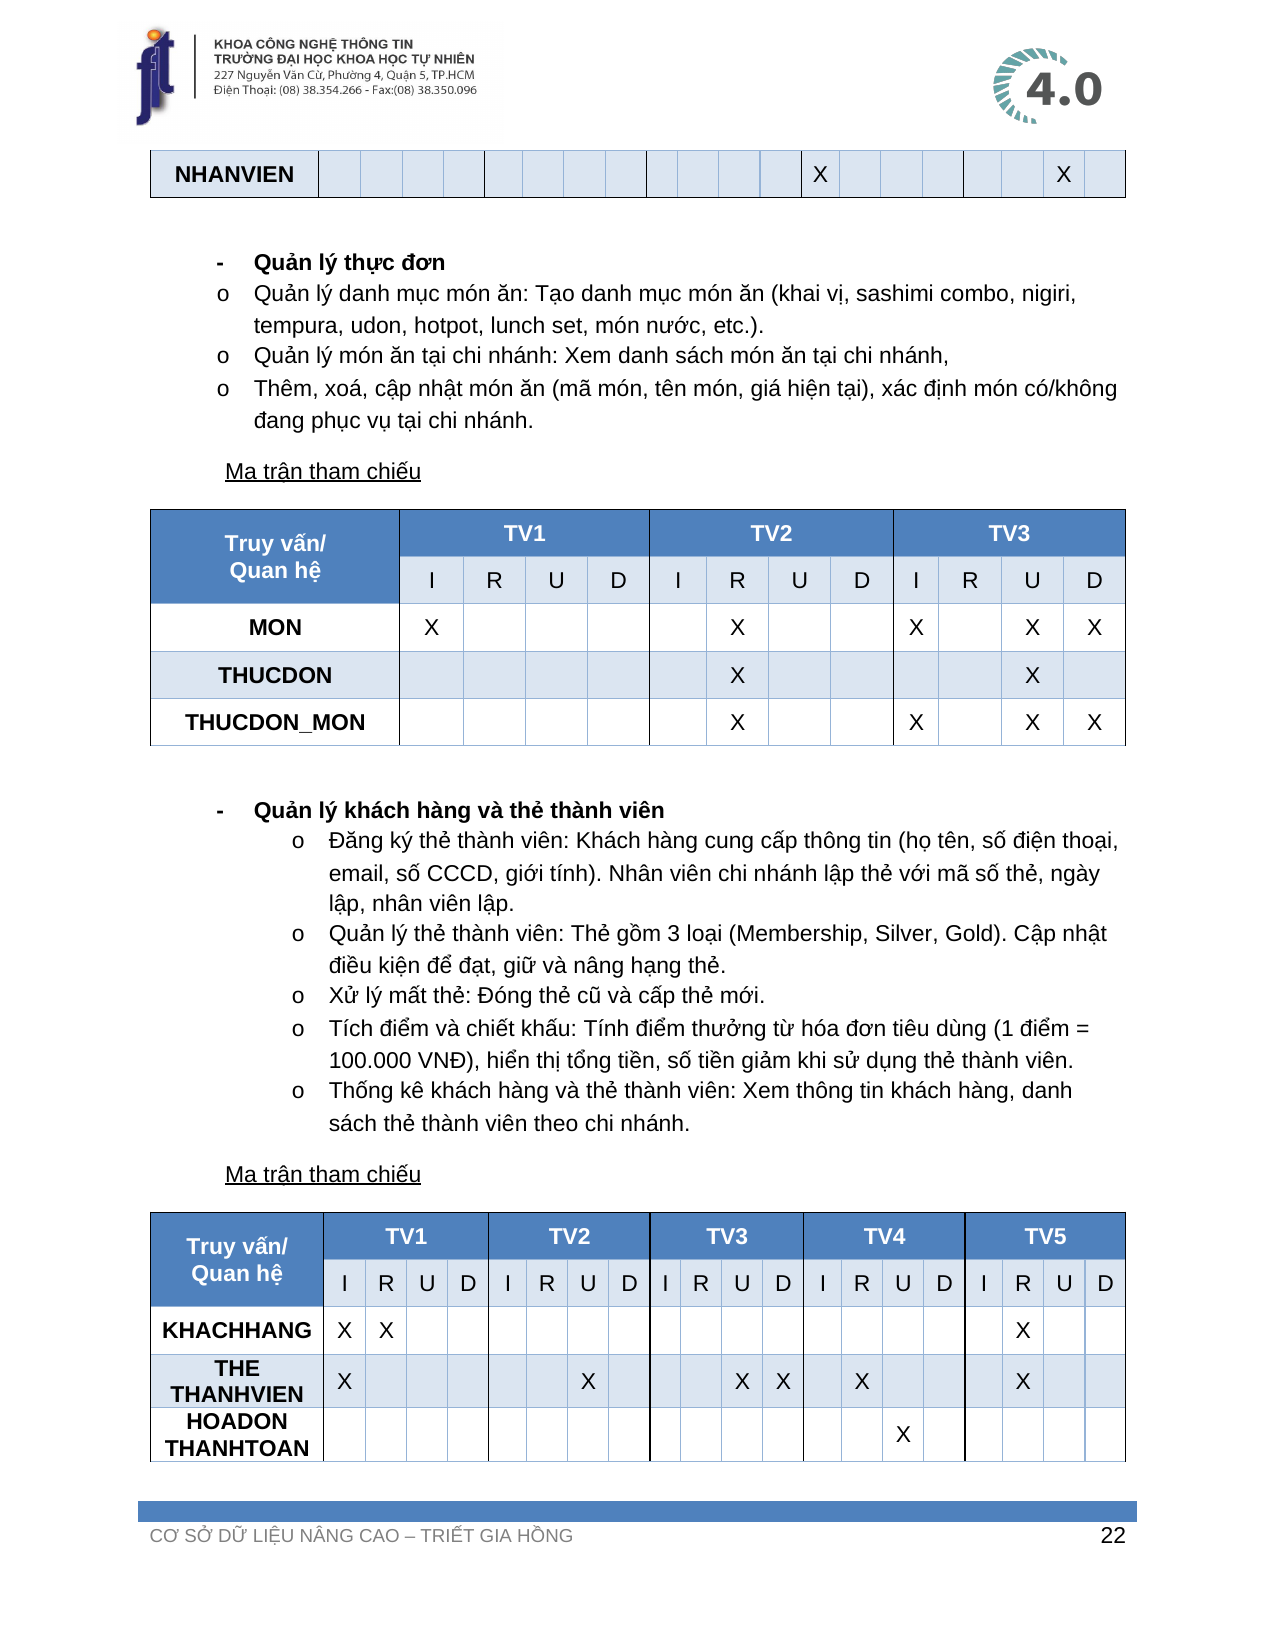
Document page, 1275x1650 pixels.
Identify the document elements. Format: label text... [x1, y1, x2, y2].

table_cell R [939, 557, 1001, 603]
table_header TV1 [400, 510, 649, 556]
table_cell [769, 604, 830, 651]
table_cell [678, 151, 718, 197]
table_cell [769, 699, 830, 745]
table_cell [769, 652, 830, 698]
table_cell [366, 1355, 406, 1407]
table_cell X [1003, 1355, 1043, 1407]
table_cell X [400, 604, 463, 651]
table_cell KHACHHANG [151, 1307, 323, 1353]
table_cell [609, 1408, 649, 1461]
table_cell U [883, 1260, 923, 1306]
table_cell [407, 1307, 447, 1353]
table_cell [1044, 1355, 1084, 1407]
table_cell X [1064, 699, 1125, 745]
table_cell X [707, 699, 768, 745]
table_cell [588, 604, 649, 651]
table_cell X [842, 1355, 882, 1407]
table_cell X [894, 604, 938, 651]
table_cell [485, 151, 522, 197]
list Quản lý khách hàng và thẻ thành viên [216, 797, 1125, 824]
table_cell X [324, 1307, 365, 1353]
table_cell [527, 1408, 567, 1461]
table_cell X [707, 604, 768, 651]
table_cell [407, 1355, 447, 1407]
table_cell X [707, 652, 768, 698]
table_cell R [842, 1260, 882, 1306]
table_cell [894, 652, 938, 698]
table_cell [924, 1307, 964, 1353]
table_cell U [568, 1260, 608, 1306]
table_cell [526, 604, 587, 651]
table_cell D [1086, 1260, 1125, 1306]
table_cell [651, 1355, 680, 1407]
table_cell [964, 151, 1001, 197]
table_cell [448, 1307, 488, 1353]
table_cell [831, 699, 893, 745]
table_cell X [1002, 699, 1063, 745]
table_cell [1044, 1408, 1084, 1461]
table_header TV5 [966, 1213, 1125, 1259]
table_cell I [324, 1260, 365, 1306]
table_cell [761, 151, 801, 197]
table_cell [526, 699, 587, 745]
table_cell [526, 652, 587, 698]
table_cell D [609, 1260, 649, 1306]
table_cell [1064, 652, 1125, 698]
table_cell X [763, 1355, 803, 1407]
table_cell [831, 604, 893, 651]
list Thống kê khách hàng và thẻ thành viên: Xem thông tin khách hàng, danh sách thẻ thành viên theo chi nhánh. [291, 1077, 1125, 1136]
table_header TV2 [489, 1213, 649, 1259]
table_cell [319, 151, 360, 197]
table_cell [842, 1307, 882, 1353]
table_cell U [407, 1260, 447, 1306]
table_cell [883, 1355, 923, 1407]
picture [967, 41, 1130, 131]
table_cell D [1064, 557, 1125, 603]
table_cell [651, 1408, 680, 1461]
table_cell [361, 151, 402, 197]
table_cell D [448, 1260, 488, 1306]
table_cell [840, 151, 880, 197]
list Quản lý món ăn tại chi nhánh: Xem danh sách món ăn tại chi nhánh, [216, 342, 1125, 370]
table_cell [489, 1408, 526, 1461]
table_cell I [804, 1260, 841, 1306]
table_cell I [651, 1260, 680, 1306]
table_cell [588, 699, 649, 745]
table_cell [681, 1307, 721, 1353]
table_cell [464, 604, 525, 651]
table_cell R [366, 1260, 406, 1306]
text Ma trận tham chiếu [150, 1161, 1125, 1187]
table_cell R [681, 1260, 721, 1306]
table_cell U [526, 557, 587, 603]
table_header Truy vấn/ Quan hệ [151, 1213, 323, 1306]
table_cell [1086, 1307, 1125, 1353]
table_cell [464, 699, 525, 745]
table_cell [966, 1355, 1002, 1407]
table_cell [568, 1408, 608, 1461]
table_cell I [489, 1260, 526, 1306]
table_cell [403, 151, 443, 197]
table_cell [1003, 1408, 1043, 1461]
table_cell [804, 1408, 841, 1461]
table_header TV3 [894, 510, 1125, 556]
table_header TV4 [804, 1213, 964, 1259]
table_cell [763, 1408, 803, 1461]
table_cell I [894, 557, 938, 603]
table_cell X [802, 151, 839, 197]
list Quản lý thực đơn [216, 249, 1125, 276]
table_cell [1086, 1355, 1125, 1407]
table_cell R [464, 557, 525, 603]
table_cell X [1064, 604, 1125, 651]
table_cell [1085, 151, 1125, 197]
table_cell [651, 1307, 680, 1353]
table_cell X [1003, 1307, 1043, 1353]
table_cell [407, 1408, 447, 1461]
table_cell [719, 151, 759, 197]
list Quản lý thẻ thành viên: Thẻ gồm 3 loại (Membership, Silver, Gold). Cập nhật điều kiện để đạt, giữ và nâng hạng thẻ. [291, 920, 1125, 979]
table_cell [831, 652, 893, 698]
table_cell X [1002, 604, 1063, 651]
table_cell [923, 151, 963, 197]
table_cell [722, 1307, 762, 1353]
table_cell D [924, 1260, 964, 1306]
table_cell X [366, 1307, 406, 1353]
table_cell U [1044, 1260, 1084, 1306]
table_cell I [400, 557, 463, 603]
table_cell THUCDON_MON [151, 699, 399, 745]
table_cell [966, 1408, 1002, 1461]
table_cell [842, 1408, 882, 1461]
table_cell R [707, 557, 768, 603]
table_cell [606, 151, 646, 197]
table_cell [763, 1307, 803, 1353]
table_cell [1002, 151, 1043, 197]
table_cell I [966, 1260, 1002, 1306]
table_cell [650, 652, 706, 698]
table_cell [609, 1307, 649, 1353]
table_cell I [650, 557, 706, 603]
table_cell [924, 1355, 964, 1407]
table_cell NHANVIEN [151, 151, 318, 197]
table_cell R [527, 1260, 567, 1306]
table_cell X [722, 1355, 762, 1407]
table_cell [489, 1307, 526, 1353]
table_cell [489, 1355, 526, 1407]
table_cell D [588, 557, 649, 603]
table_cell [722, 1408, 762, 1461]
table_cell [883, 1307, 923, 1353]
table_cell THE THANHVIEN [151, 1355, 323, 1407]
table_cell U [722, 1260, 762, 1306]
list Xử lý mất thẻ: Đóng thẻ cũ và cấp thẻ mới. [291, 982, 1125, 1011]
table_cell [804, 1355, 841, 1407]
table_cell X [1002, 652, 1063, 698]
table_cell [681, 1355, 721, 1407]
table_cell X [324, 1355, 365, 1407]
table_cell [647, 151, 677, 197]
table_cell [650, 699, 706, 745]
table_cell [464, 652, 525, 698]
list Quản lý danh mục món ăn: Tạo danh mục món ăn (khai vị, sashimi combo, nigiri, tempura, udon, hotpot, lunch set, món nước, etc.). [216, 279, 1125, 338]
table_header TV1 [324, 1213, 488, 1259]
table_header TV3 [651, 1213, 803, 1259]
table_cell [804, 1307, 841, 1353]
table_cell [939, 652, 1001, 698]
table_cell [400, 699, 463, 745]
table_cell [366, 1408, 406, 1461]
table_cell [588, 652, 649, 698]
table_cell U [1002, 557, 1063, 603]
table_cell [1044, 1307, 1084, 1353]
table_cell X [568, 1355, 608, 1407]
table_cell [939, 699, 1001, 745]
table_cell D [831, 557, 893, 603]
table_cell [444, 151, 484, 197]
table_cell HOADON THANHTOAN [151, 1408, 323, 1461]
table_cell [448, 1408, 488, 1461]
table_cell [324, 1408, 365, 1461]
table_cell [881, 151, 922, 197]
table_cell THUCDON [151, 652, 399, 698]
table_cell [448, 1355, 488, 1407]
list Thêm, xoá, cập nhật món ăn (mã món, tên món, giá hiện tại), xác định món có/không đang phục vụ tại chi nhánh. [216, 374, 1125, 433]
table_cell MON [151, 604, 399, 651]
table_cell D [763, 1260, 803, 1306]
table_cell X [883, 1408, 923, 1461]
text Ma trận tham chiếu [225, 458, 1125, 484]
table_cell [527, 1355, 567, 1407]
table_cell [527, 1307, 567, 1353]
table_cell [966, 1307, 1002, 1353]
table_header TV2 [650, 510, 893, 556]
table_cell X [1044, 151, 1084, 197]
table_cell [400, 652, 463, 698]
list Tích điểm và chiết khấu: Tính điểm thưởng từ hóa đơn tiêu dùng (1 điểm = 100.000 VNĐ), hiển thị tổng tiền, số tiền giảm khi sử dụng thẻ thành viên. [291, 1015, 1125, 1073]
table_cell R [1003, 1260, 1043, 1306]
table_cell [564, 151, 605, 197]
table_cell [650, 604, 706, 651]
table_cell U [769, 557, 830, 603]
picture [117, 21, 504, 144]
table_cell X [894, 699, 938, 745]
table_cell [924, 1408, 964, 1461]
table_cell [939, 604, 1001, 651]
table_header Truy vấn/ Quan hệ [151, 510, 399, 603]
table_cell [568, 1307, 608, 1353]
table_cell [523, 151, 563, 197]
table_cell [1086, 1408, 1125, 1461]
list Đăng ký thẻ thành viên: Khách hàng cung cấp thông tin (họ tên, số điện thoại, email, số CCCD, giới tính). Nhân viên chi nhánh lập thẻ với mã số thẻ, ngày lập, nhân viên lập. [291, 827, 1125, 916]
table_cell [681, 1408, 721, 1461]
table_cell [609, 1355, 649, 1407]
